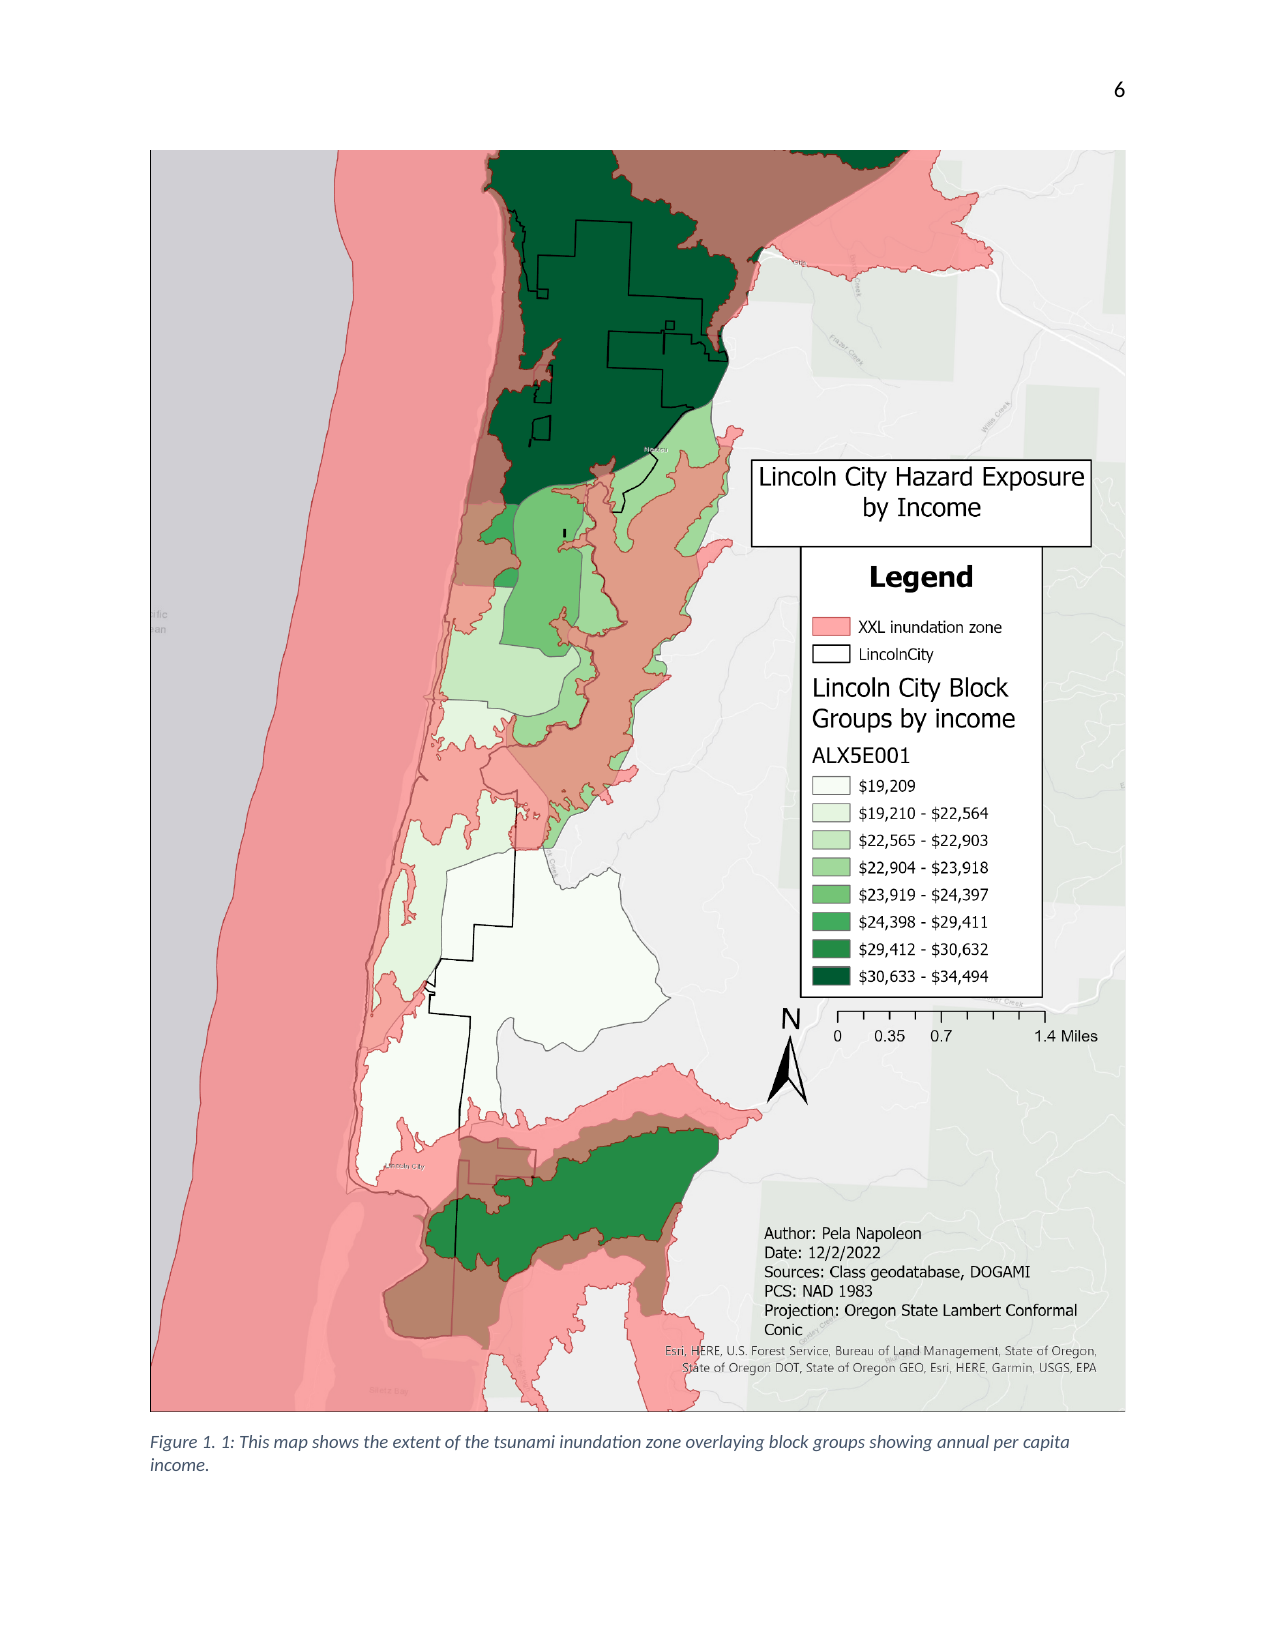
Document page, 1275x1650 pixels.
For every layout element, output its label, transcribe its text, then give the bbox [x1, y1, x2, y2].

picture [150, 150, 1125, 1412]
